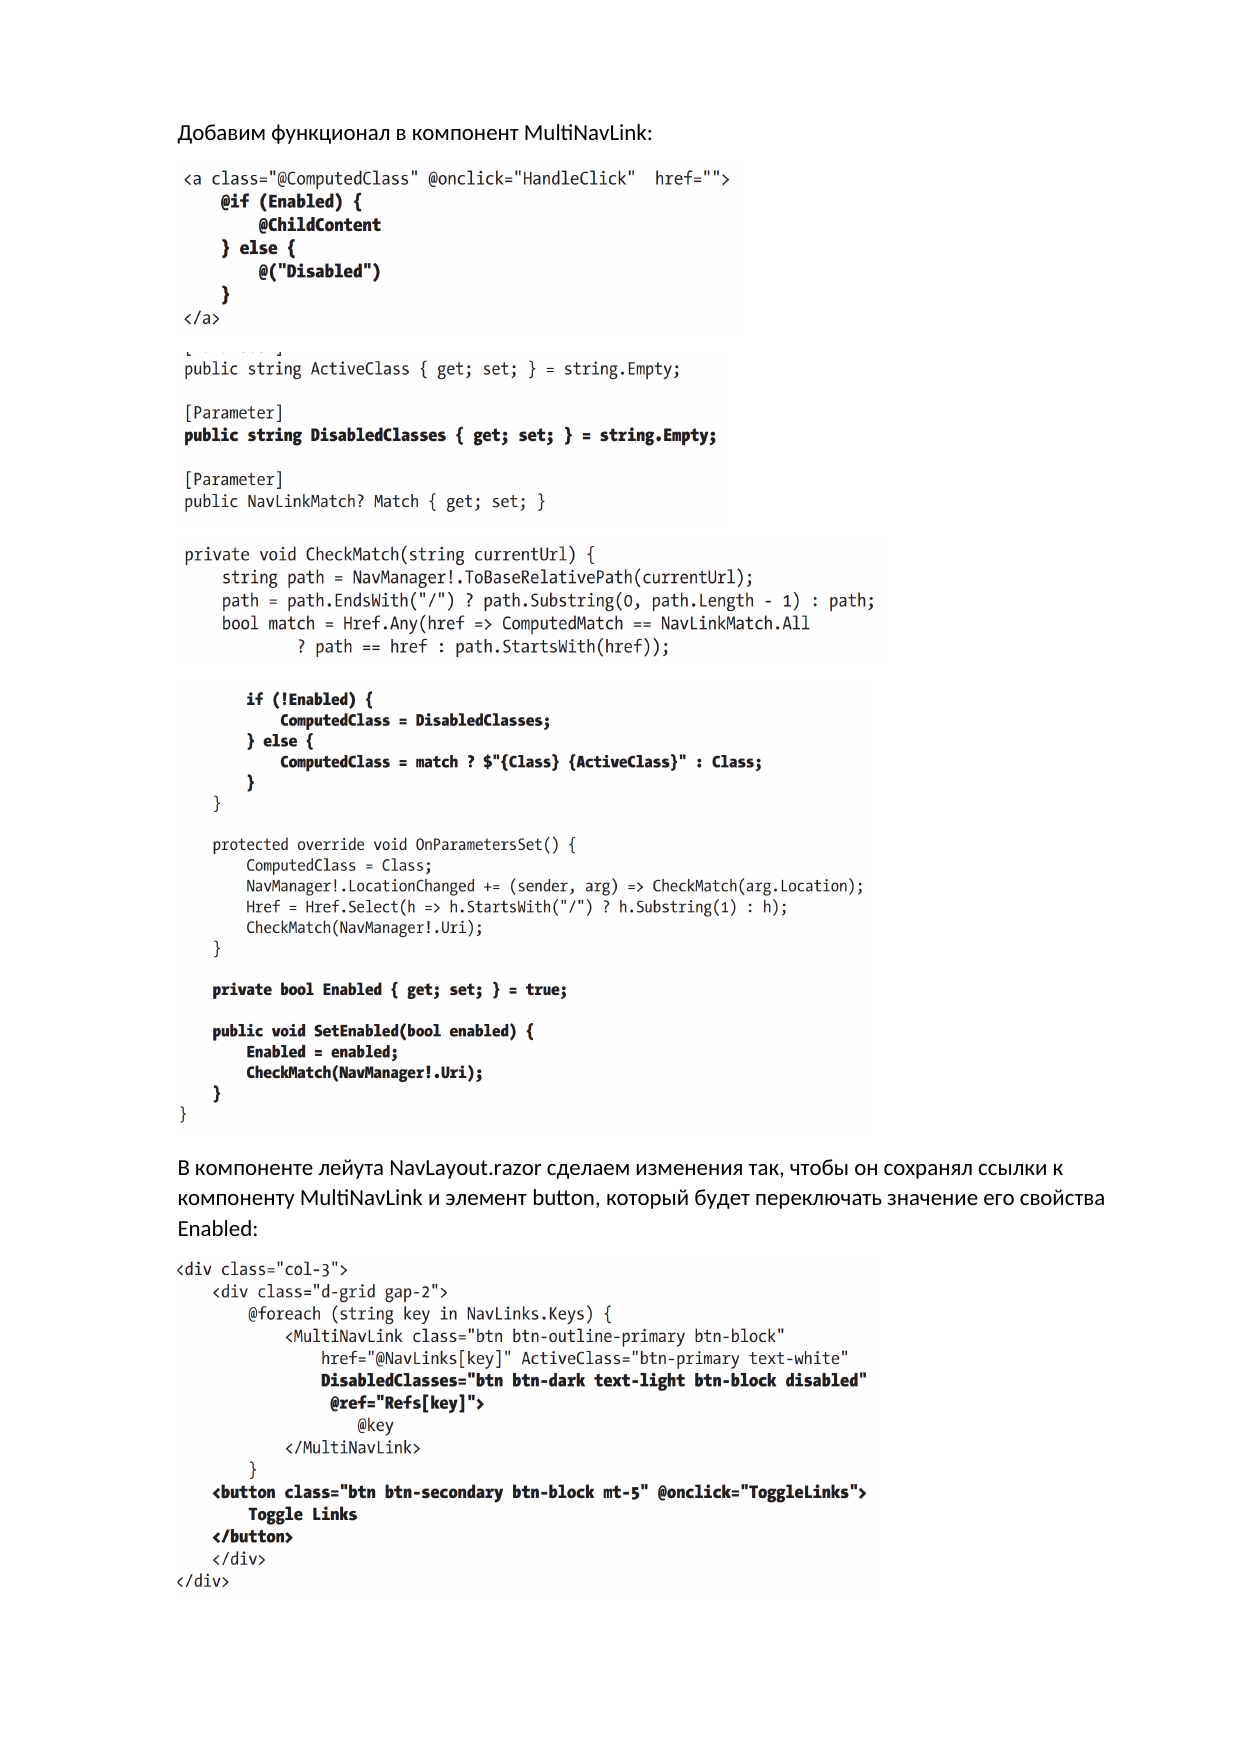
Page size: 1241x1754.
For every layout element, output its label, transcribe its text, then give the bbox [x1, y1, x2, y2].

picture [177, 165, 742, 334]
picture [177, 681, 868, 1135]
text В компоненте лейута NavLayout.razor сделаем изменения так, чтобы он сохранял ссылки к компоненту MultiNavLink и элемент button, который будет переключать значение его свойства Enabled: [177, 1153, 1152, 1242]
picture [177, 540, 887, 663]
picture [177, 352, 730, 522]
text Добавим функционал в компонент MultiNavLink: [177, 118, 1152, 146]
picture [177, 1260, 881, 1594]
